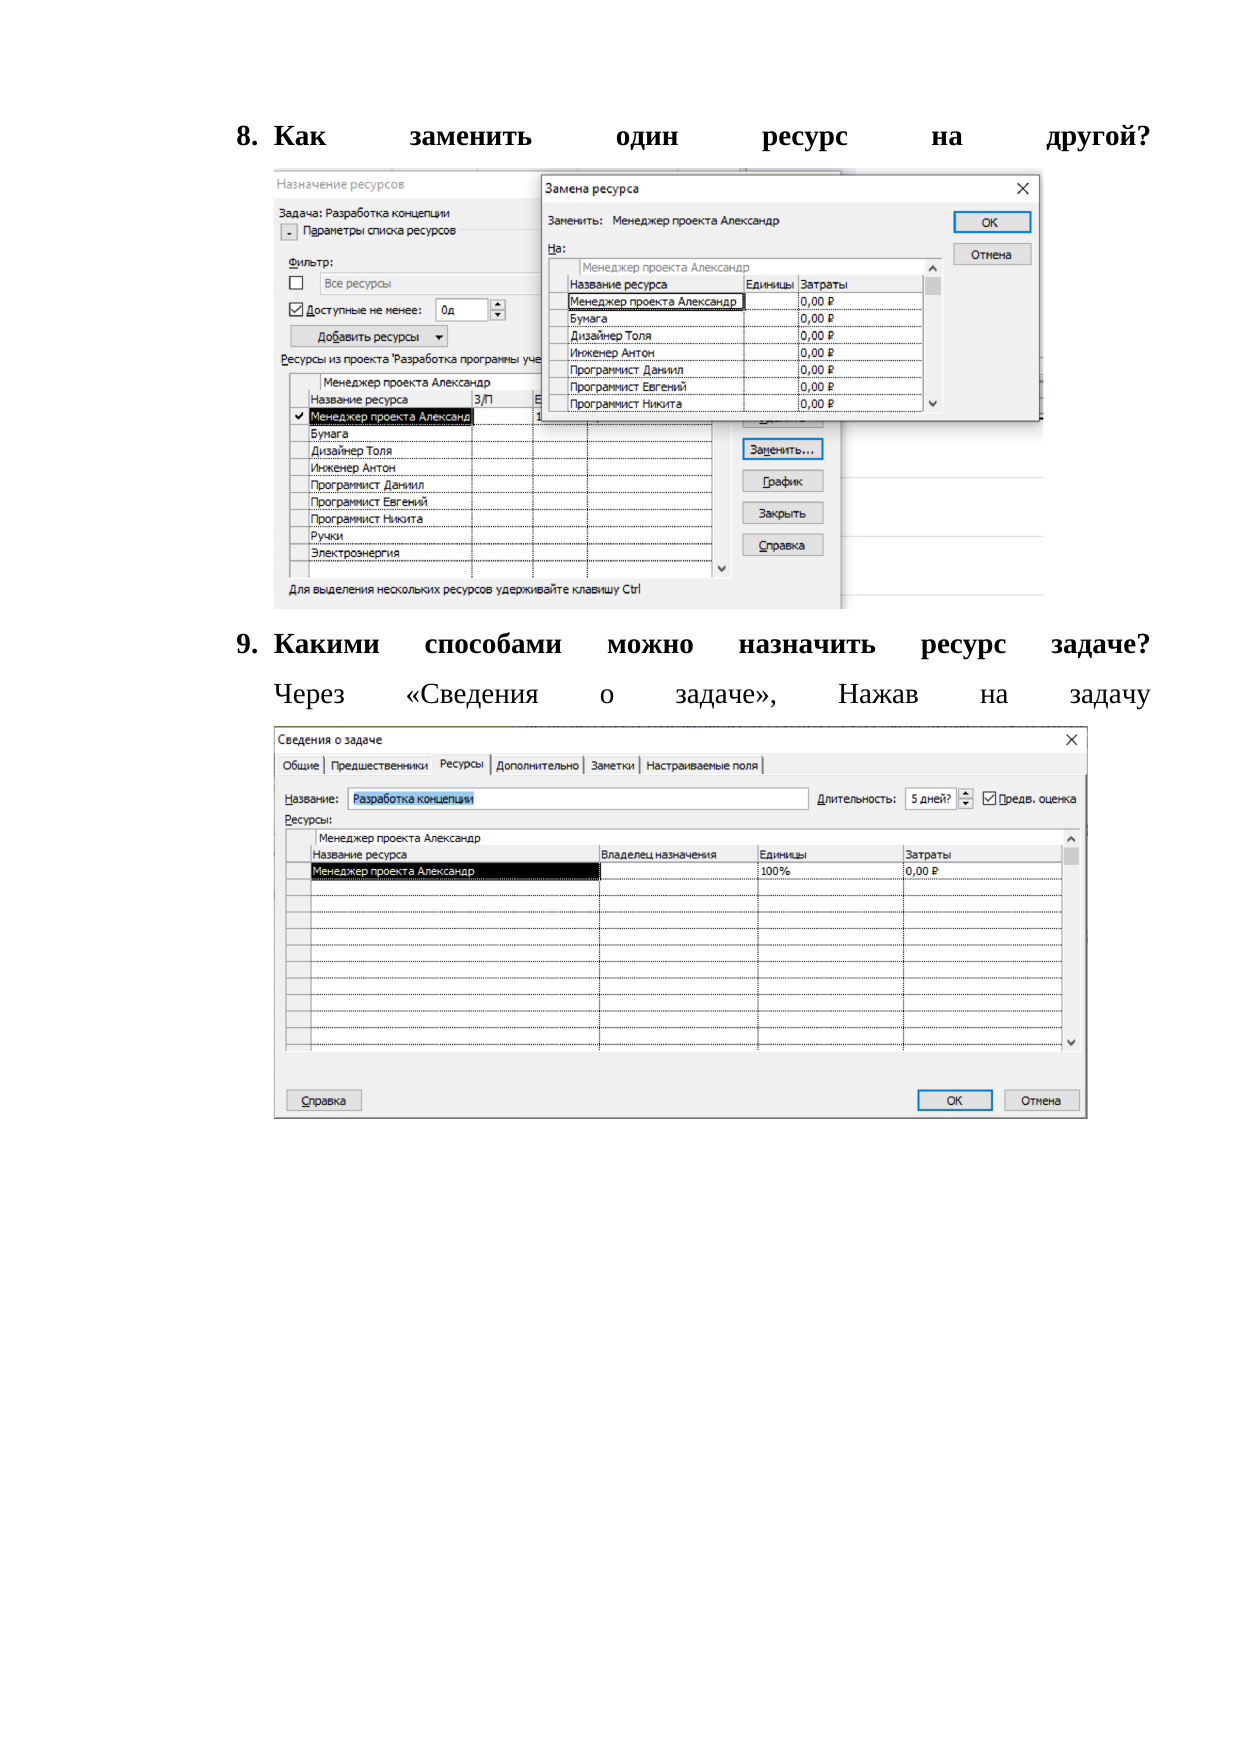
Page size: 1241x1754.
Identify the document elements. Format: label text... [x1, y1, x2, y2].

picture [273, 168, 1044, 609]
picture [273, 726, 1088, 1119]
